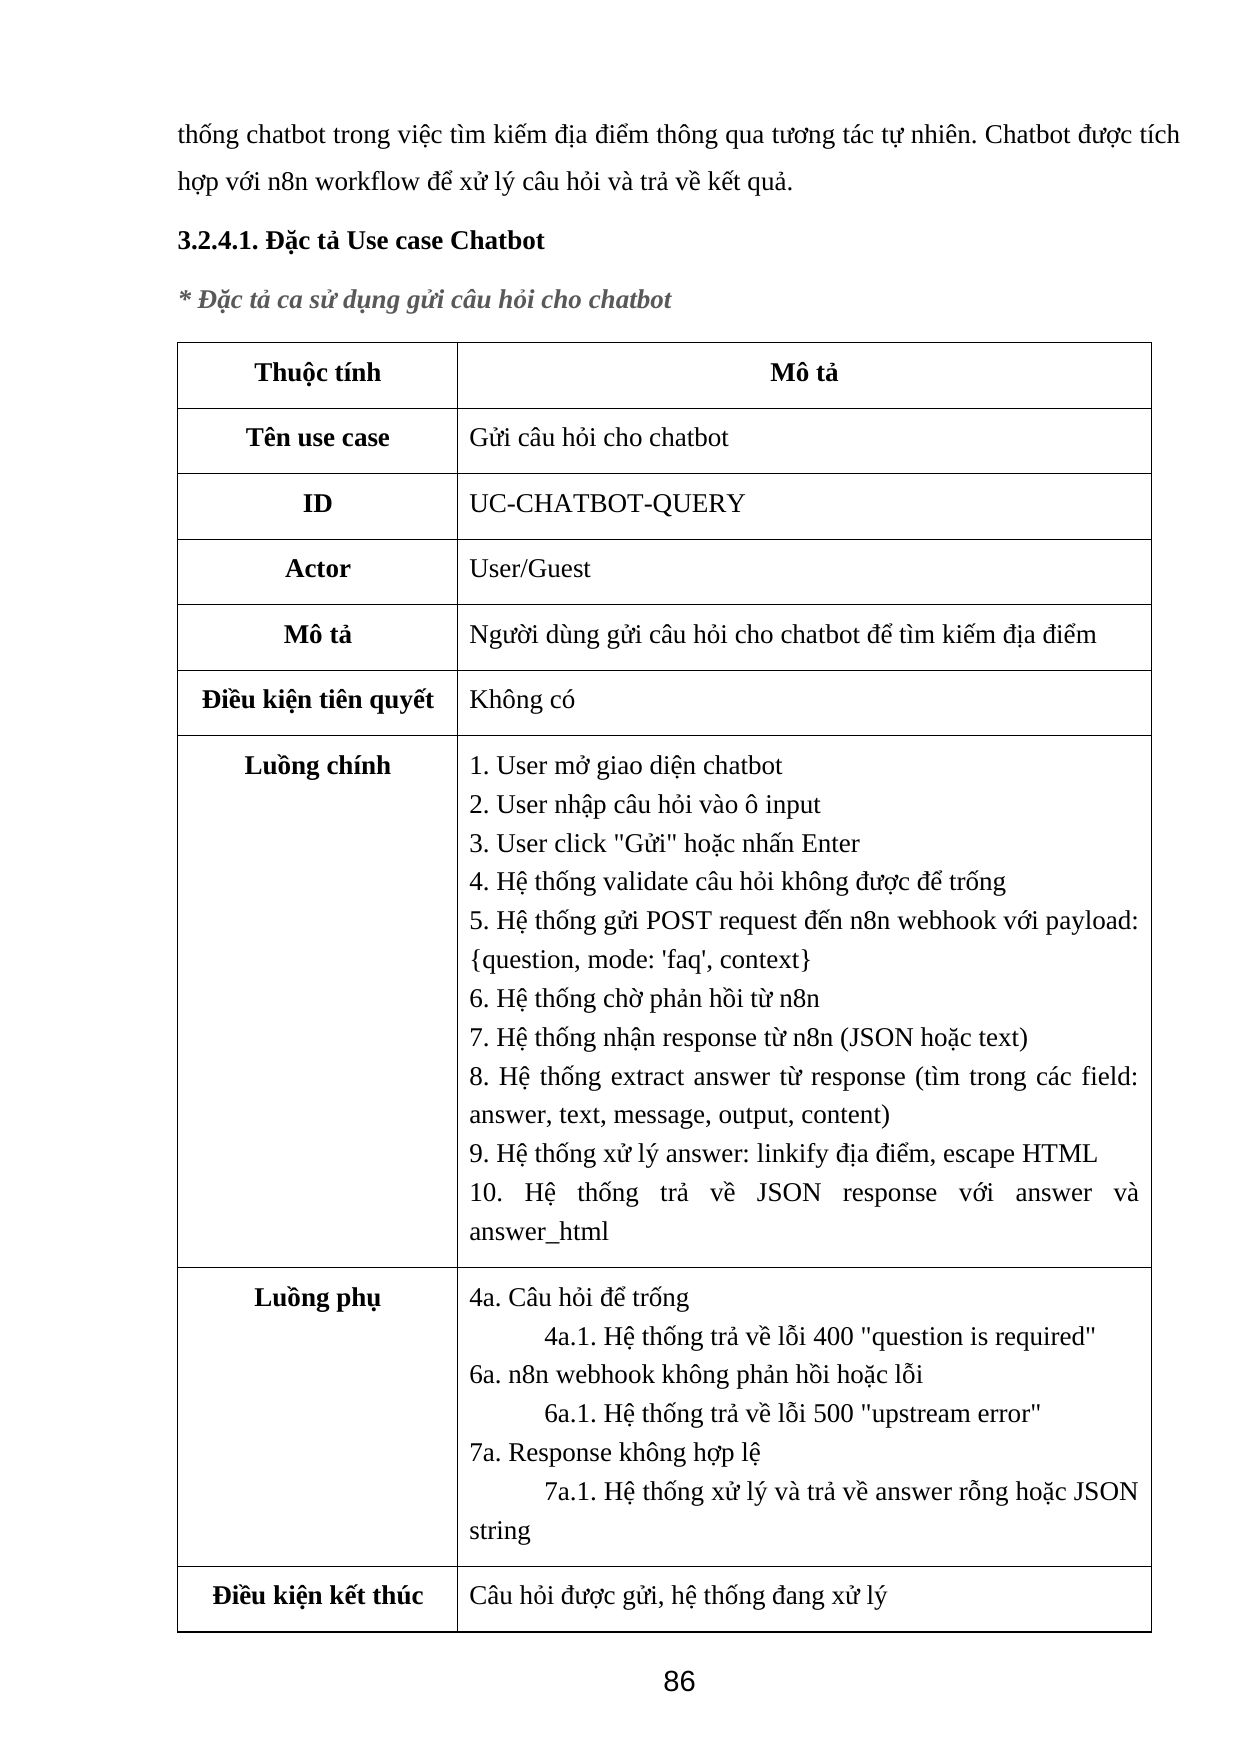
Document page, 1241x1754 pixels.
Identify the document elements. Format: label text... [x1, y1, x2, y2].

table_cell Mô tả [178, 605, 457, 670]
table_cell 4a. Câu hỏi để trống 4a.1. Hệ thống trả về lỗi 400 "question is required" 6a. n8n webhook không phản hồi hoặc lỗi 6a.1. Hệ thống trả về lỗi 500 "upstream error" 7a. Response không hợp lệ 7a.1. Hệ thống xử lý và trả về answer rỗng hoặc JSON string [458, 1268, 1151, 1566]
table_cell Gửi câu hỏi cho chatbot [458, 409, 1151, 473]
table_cell Điều kiện kết thúc [178, 1567, 457, 1631]
table_cell User/Guest [458, 540, 1151, 604]
table_cell ID [178, 474, 457, 539]
table_header Thuộc tính [178, 343, 457, 408]
table_cell Tên use case [178, 409, 457, 473]
table_cell Actor [178, 540, 457, 604]
table_cell 1. User mở giao diện chatbot 2. User nhập câu hỏi vào ô input 3. User click "Gửi" hoặc nhấn Enter 4. Hệ thống validate câu hỏi không được để trống 5. Hệ thống gửi POST request đến n8n webhook với payload: {question, mode: 'faq', context} 6. Hệ thống chờ phản hồi từ n8n 7. Hệ thống nhận response từ n8n (JSON hoặc text) 8. Hệ thống extract answer từ response (tìm trong các field: answer, text, message, output, content) 9. Hệ thống xử lý answer: linkify địa điểm, escape HTML 10. Hệ thống trả về JSON response với answer và answer_html [458, 736, 1151, 1267]
table_cell Luồng phụ [178, 1268, 457, 1566]
subtitle 3.2.4.1. Đặc tả Use case Chatbot [177, 224, 1181, 255]
table_cell Người dùng gửi câu hỏi cho chatbot để tìm kiếm địa điểm [458, 605, 1151, 670]
table_cell Điều kiện tiên quyết [178, 671, 457, 735]
table_cell UC-CHATBOT-QUERY [458, 474, 1151, 539]
table_header Mô tả [458, 343, 1151, 408]
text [177, 118, 1181, 196]
table_cell Không có [458, 671, 1151, 735]
table_cell Luồng chính [178, 736, 457, 1267]
table_cell Câu hỏi được gửi, hệ thống đang xử lý [458, 1567, 1151, 1631]
subtitle * Đặc tả ca sử dụng gửi câu hỏi cho chatbot [177, 283, 1181, 314]
